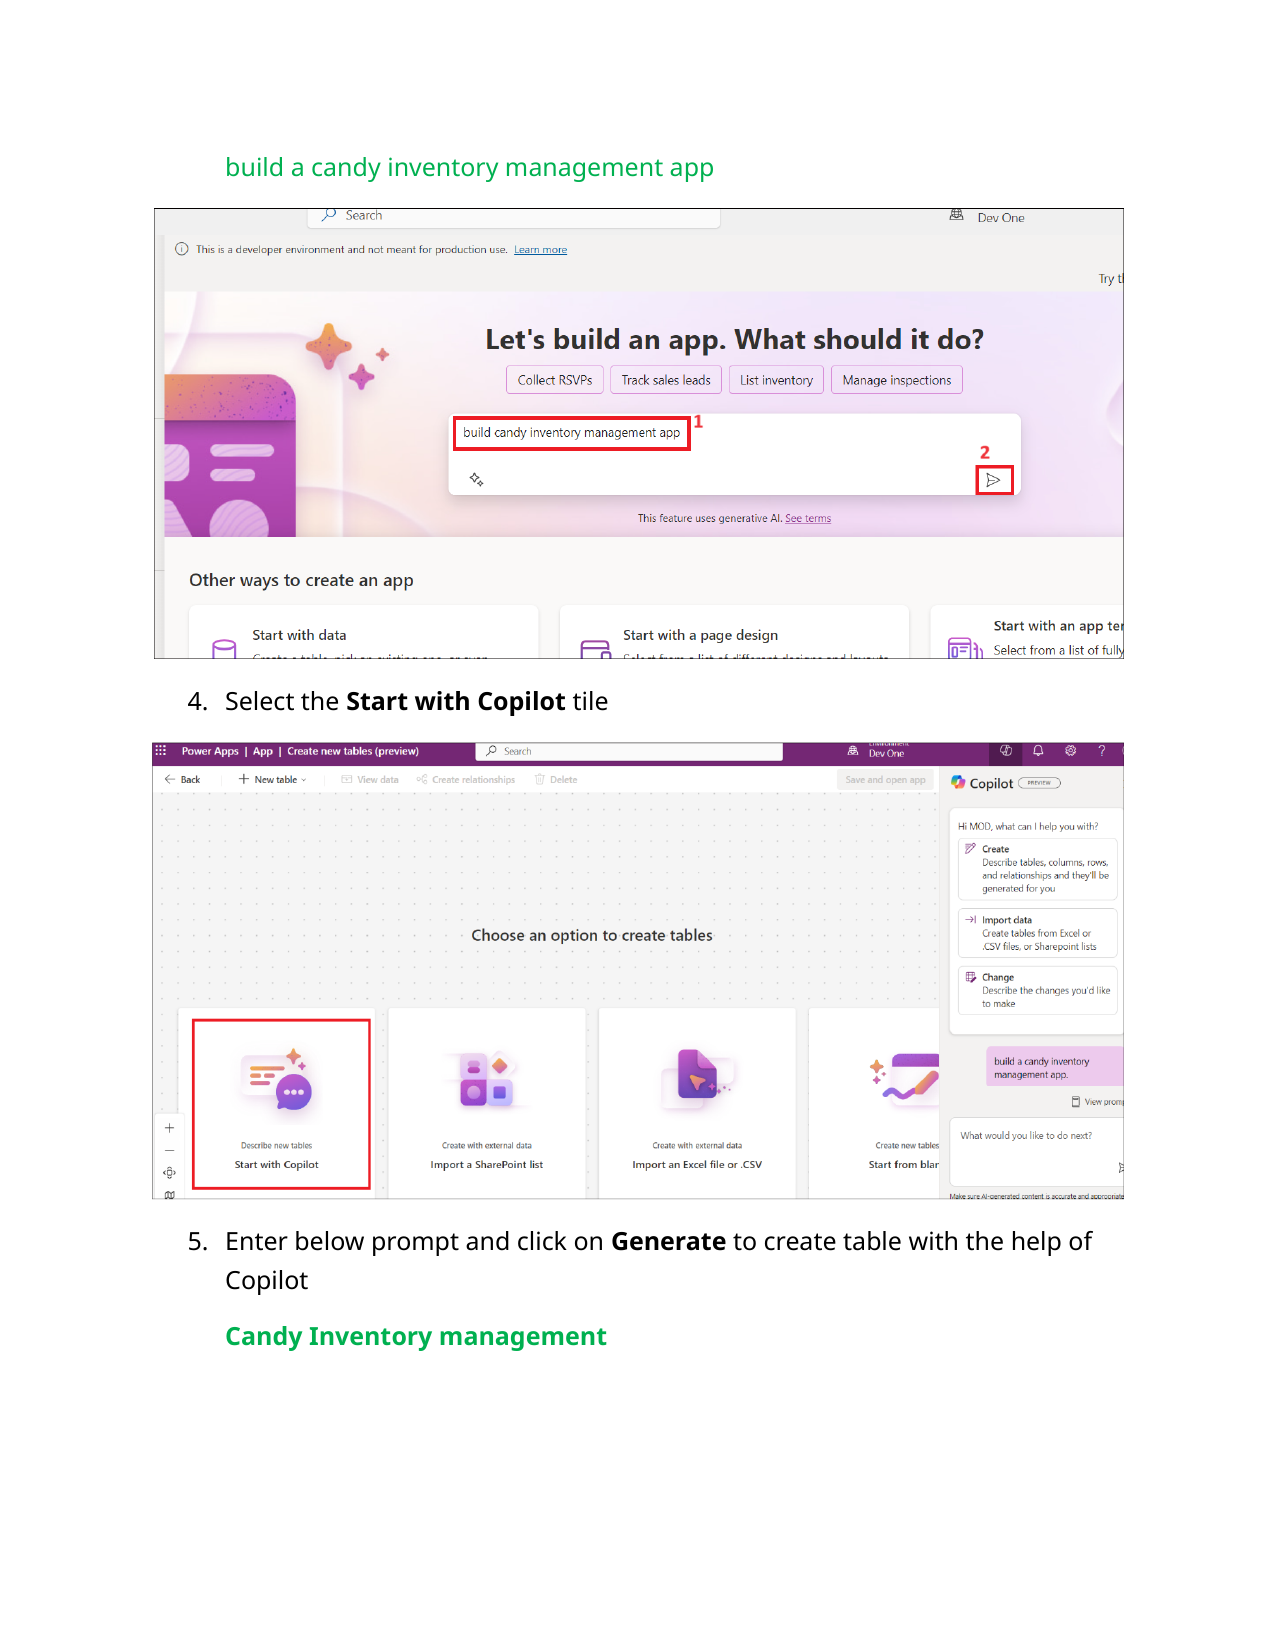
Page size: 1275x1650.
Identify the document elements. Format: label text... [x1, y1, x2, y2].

picture [150, 739, 1125, 1202]
list Select the Start with Copilot tile [187, 683, 1125, 717]
picture [150, 205, 1125, 662]
text Candy Inventory management [187, 1318, 1125, 1353]
list Enter below prompt and click on Generate to create table with the help of Copilot [187, 1223, 1125, 1297]
text build a candy inventory management app [150, 150, 1125, 184]
